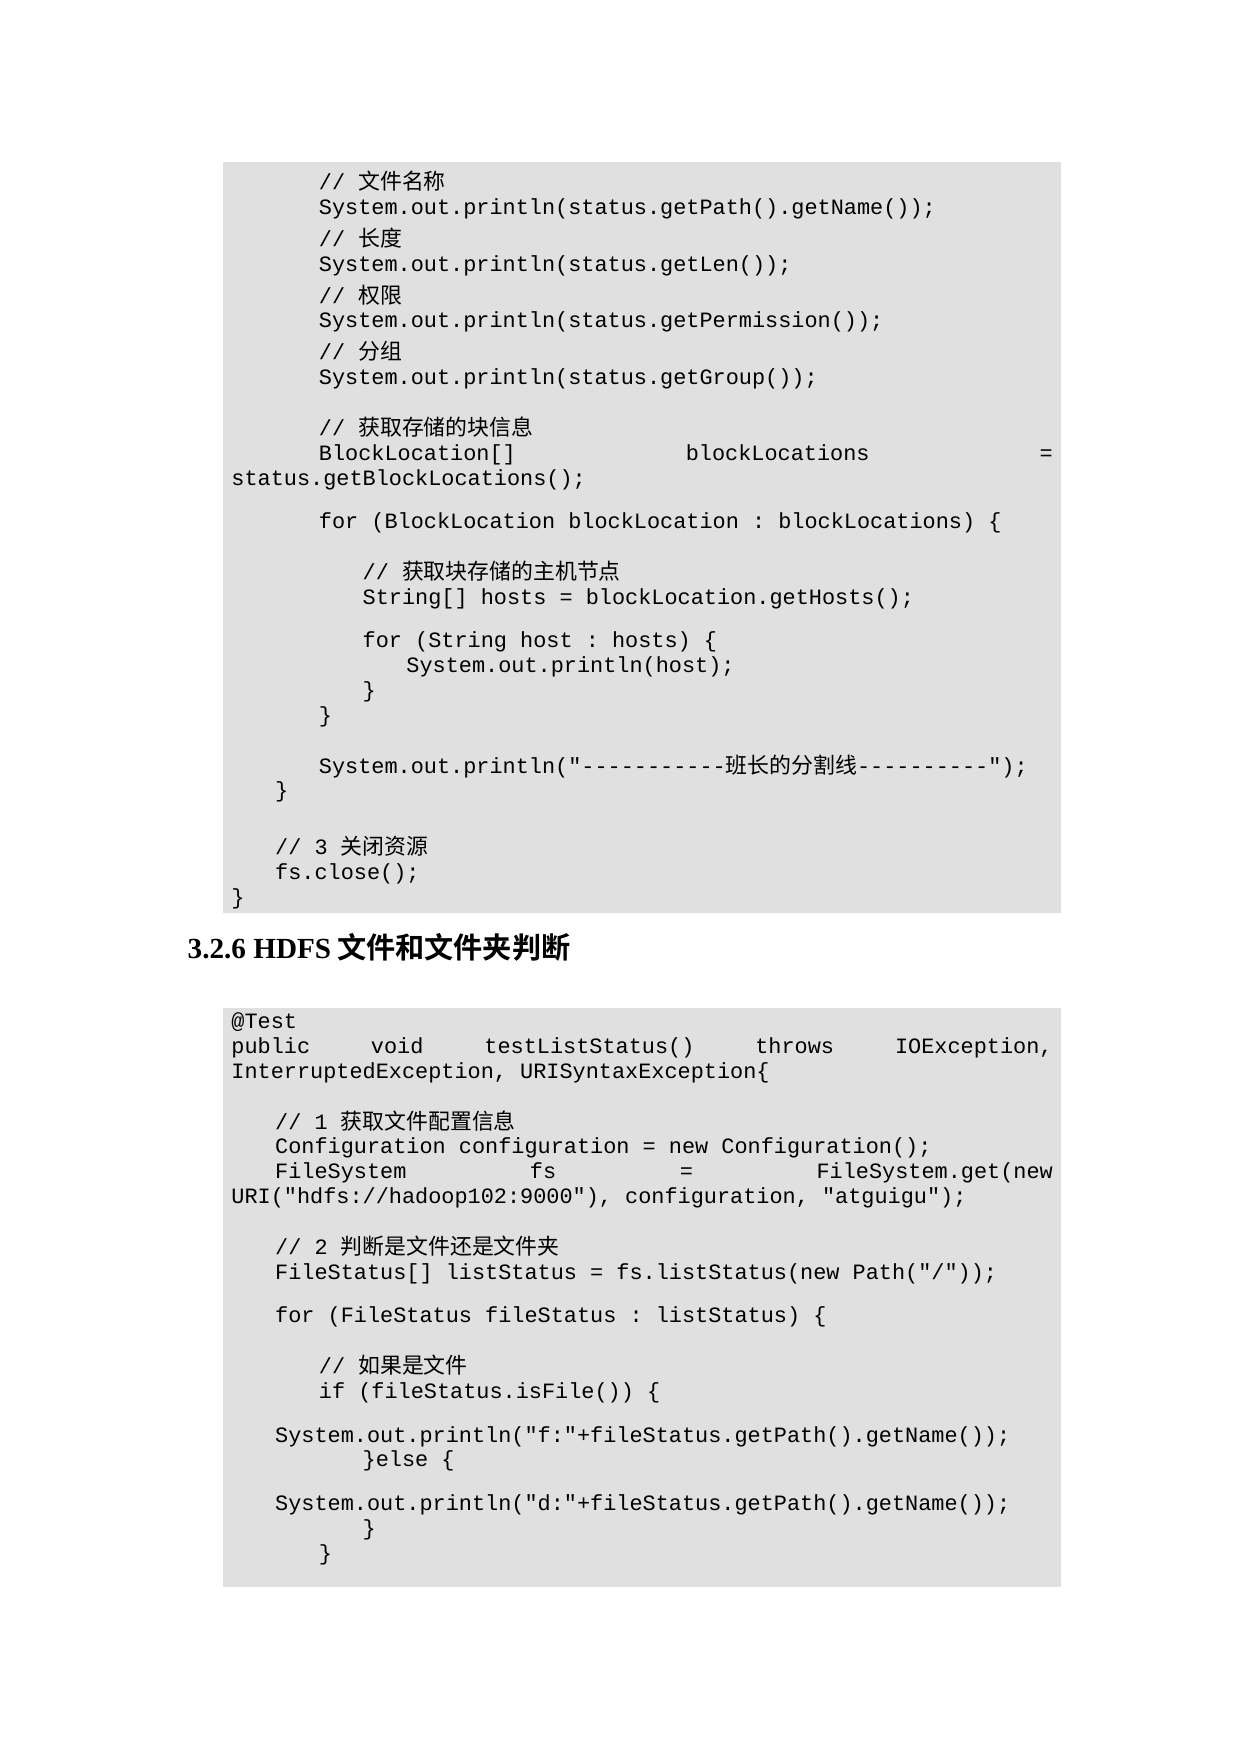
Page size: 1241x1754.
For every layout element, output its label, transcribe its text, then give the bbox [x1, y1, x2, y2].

text // 获取存储的块信息 [223, 410, 1061, 442]
text System.out.println(status.getGroup()); [223, 366, 1061, 391]
text System.out.println("d:"+fileStatus.getPath().getName()); [223, 1473, 1061, 1517]
text for (BlockLocation blockLocation : blockLocations) { [223, 510, 1061, 535]
text String[] hosts = blockLocation.getHosts(); [223, 586, 1061, 611]
text System.out.println(status.getLen()); [223, 253, 1061, 278]
text // 2 判断是文件还是文件夹 [223, 1229, 1061, 1261]
text fs.close(); [223, 861, 1061, 886]
text System.out.println(status.getPermission()); [223, 309, 1061, 334]
text for (FileStatus fileStatus : listStatus) { [223, 1304, 1061, 1329]
text }else { [223, 1448, 1061, 1473]
text // 分组 [223, 334, 1061, 366]
text // 如果是文件 [223, 1348, 1061, 1380]
text // 1 获取文件配置信息 [223, 1104, 1061, 1136]
text System.out.println("f:"+fileStatus.getPath().getName()); [223, 1405, 1061, 1448]
text System.out.println("-----------班长的分割线----------"); [223, 748, 1061, 780]
text } [223, 679, 1061, 704]
text System.out.println(host); [223, 654, 1061, 679]
text } [223, 886, 1061, 913]
text } [223, 704, 1061, 729]
text for (String host : hosts) { [223, 630, 1061, 654]
text // 权限 [223, 278, 1061, 309]
text // 文件名称 [223, 162, 1061, 196]
text // 长度 [223, 221, 1061, 253]
text // 获取块存储的主机节点 [223, 554, 1061, 586]
text FileStatus[] listStatus = fs.listStatus(new Path("/")); [223, 1261, 1061, 1286]
text } [223, 1517, 1061, 1542]
text public void testListStatus() throws IOException, InterruptedException, URISyntaxException{ [223, 1035, 1061, 1085]
text System.out.println(status.getPath().getName()); [223, 196, 1061, 221]
text Configuration configuration = new Configuration(); [223, 1136, 1061, 1160]
text } [223, 1542, 1061, 1567]
text FileSystem fs = FileSystem.get(new URI("hdfs://hadoop102:9000"), configuration, "atguigu"); [223, 1160, 1061, 1210]
text @Test [223, 1008, 1061, 1035]
text } [223, 780, 1061, 804]
text // 3 关闭资源 [223, 829, 1061, 861]
text if (fileStatus.isFile()) { [223, 1380, 1061, 1405]
subtitle 3.2.6 HDFS文件和文件夹判断 [187, 913, 1053, 978]
text BlockLocation[] blockLocations = status.getBlockLocations(); [223, 442, 1061, 492]
